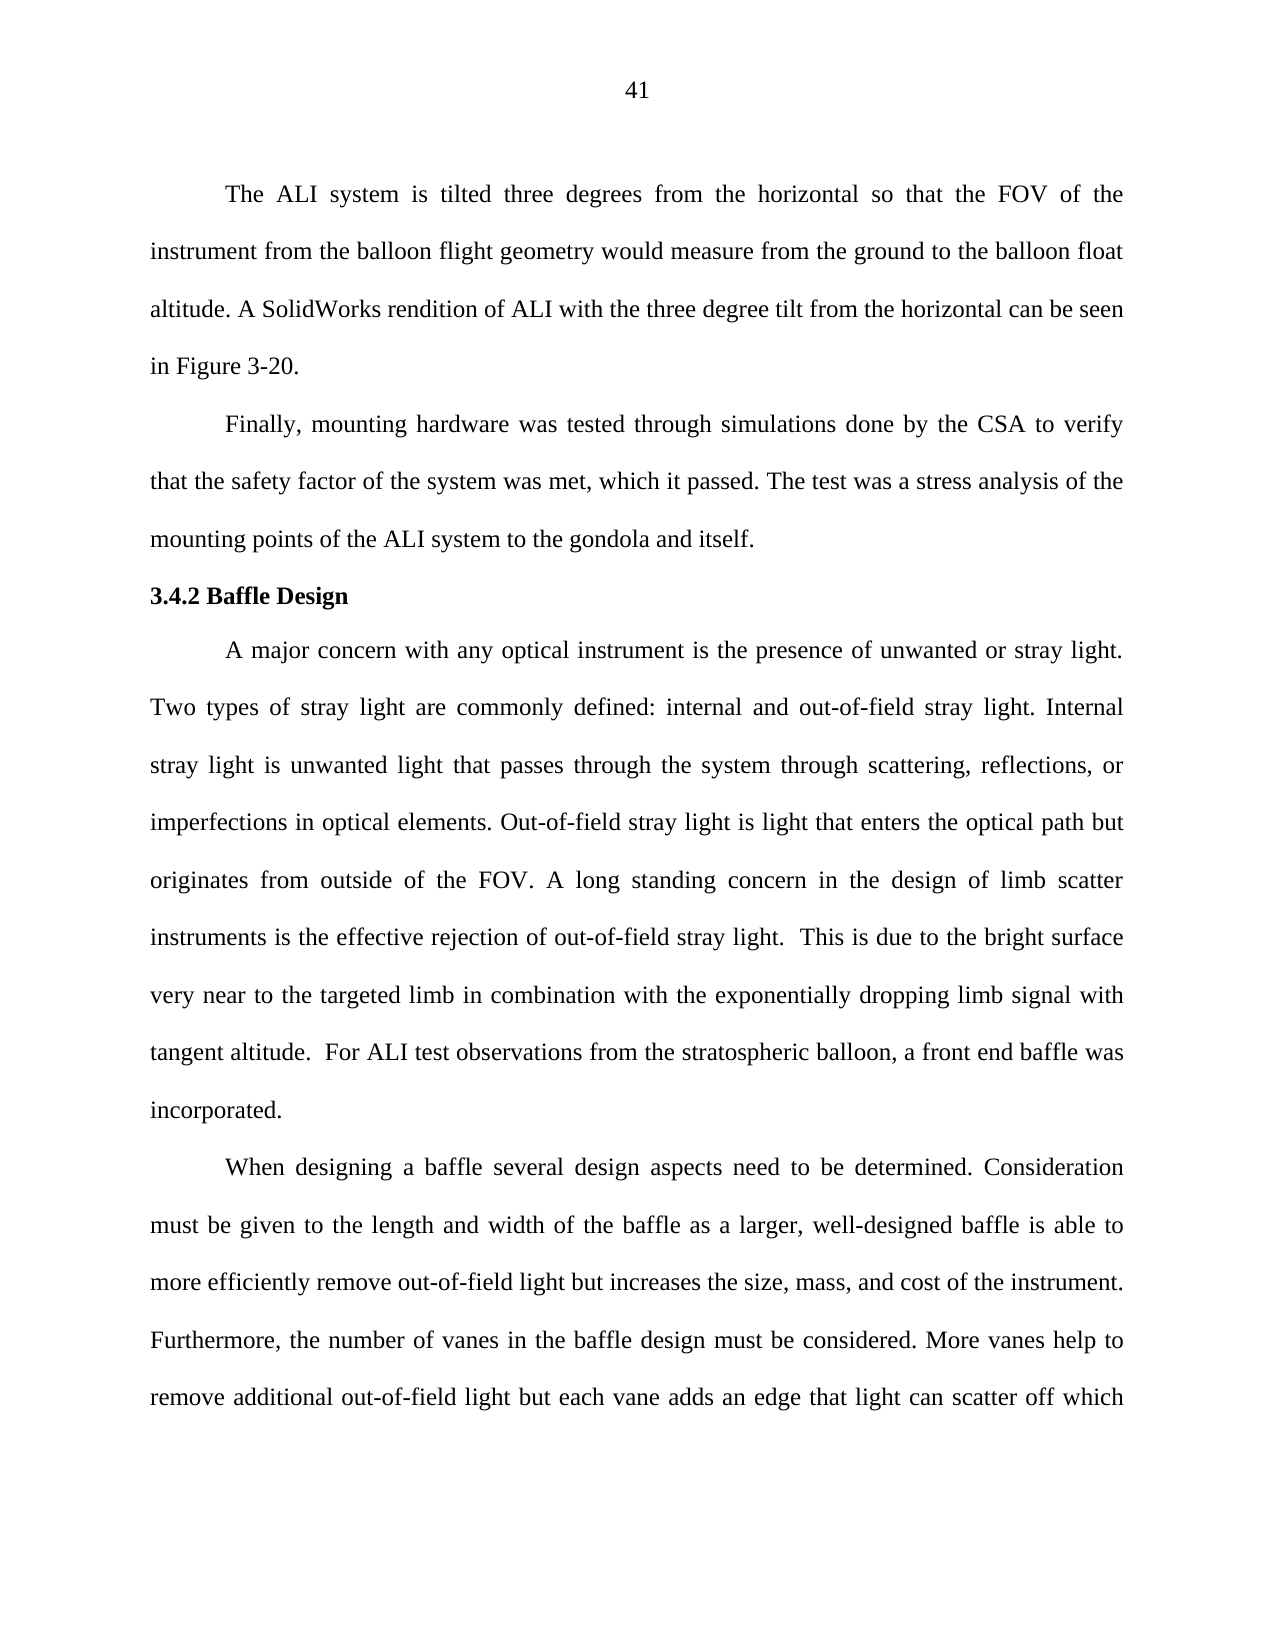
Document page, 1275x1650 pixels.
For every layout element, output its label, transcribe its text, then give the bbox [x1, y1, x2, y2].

text The ALI system is tilted three degrees from the horizontal so that the FOV of the instrument from the balloon flight geometry would measure from the ground to the balloon float altitude. A SolidWorks rendition of ALI with the three degree tilt from the horizontal can be seen in Figure 3-20. [150, 179, 1125, 380]
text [150, 1152, 1125, 1411]
subtitle 3.4.2 Baffle Design [150, 581, 1125, 610]
text A major concern with any optical instrument is the presence of unwanted or stray light. Two types of stray light are commonly defined: internal and out-of-field stray light. Internal stray light is unwanted light that passes through the system through scattering, reflections, or imperfections in optical elements. Out-of-field stray light is light that enters the optical path but originates from outside of the FOV. A long standing concern in the design of limb scatter instruments is the effective rejection of out-of-field stray light. This is due to the bright surface very near to the targeted limb in combination with the exponentially dropping limb signal with tangent altitude. For ALI test observations from the stratospheric balloon, a front end baffle was incorporated. [150, 635, 1125, 1124]
text Finally, mounting hardware was tested through simulations done by the CSA to verify that the safety factor of the system was met, which it passed. The test was a stress analysis of the mounting points of the ALI system to the gondola and itself. [150, 409, 1125, 552]
